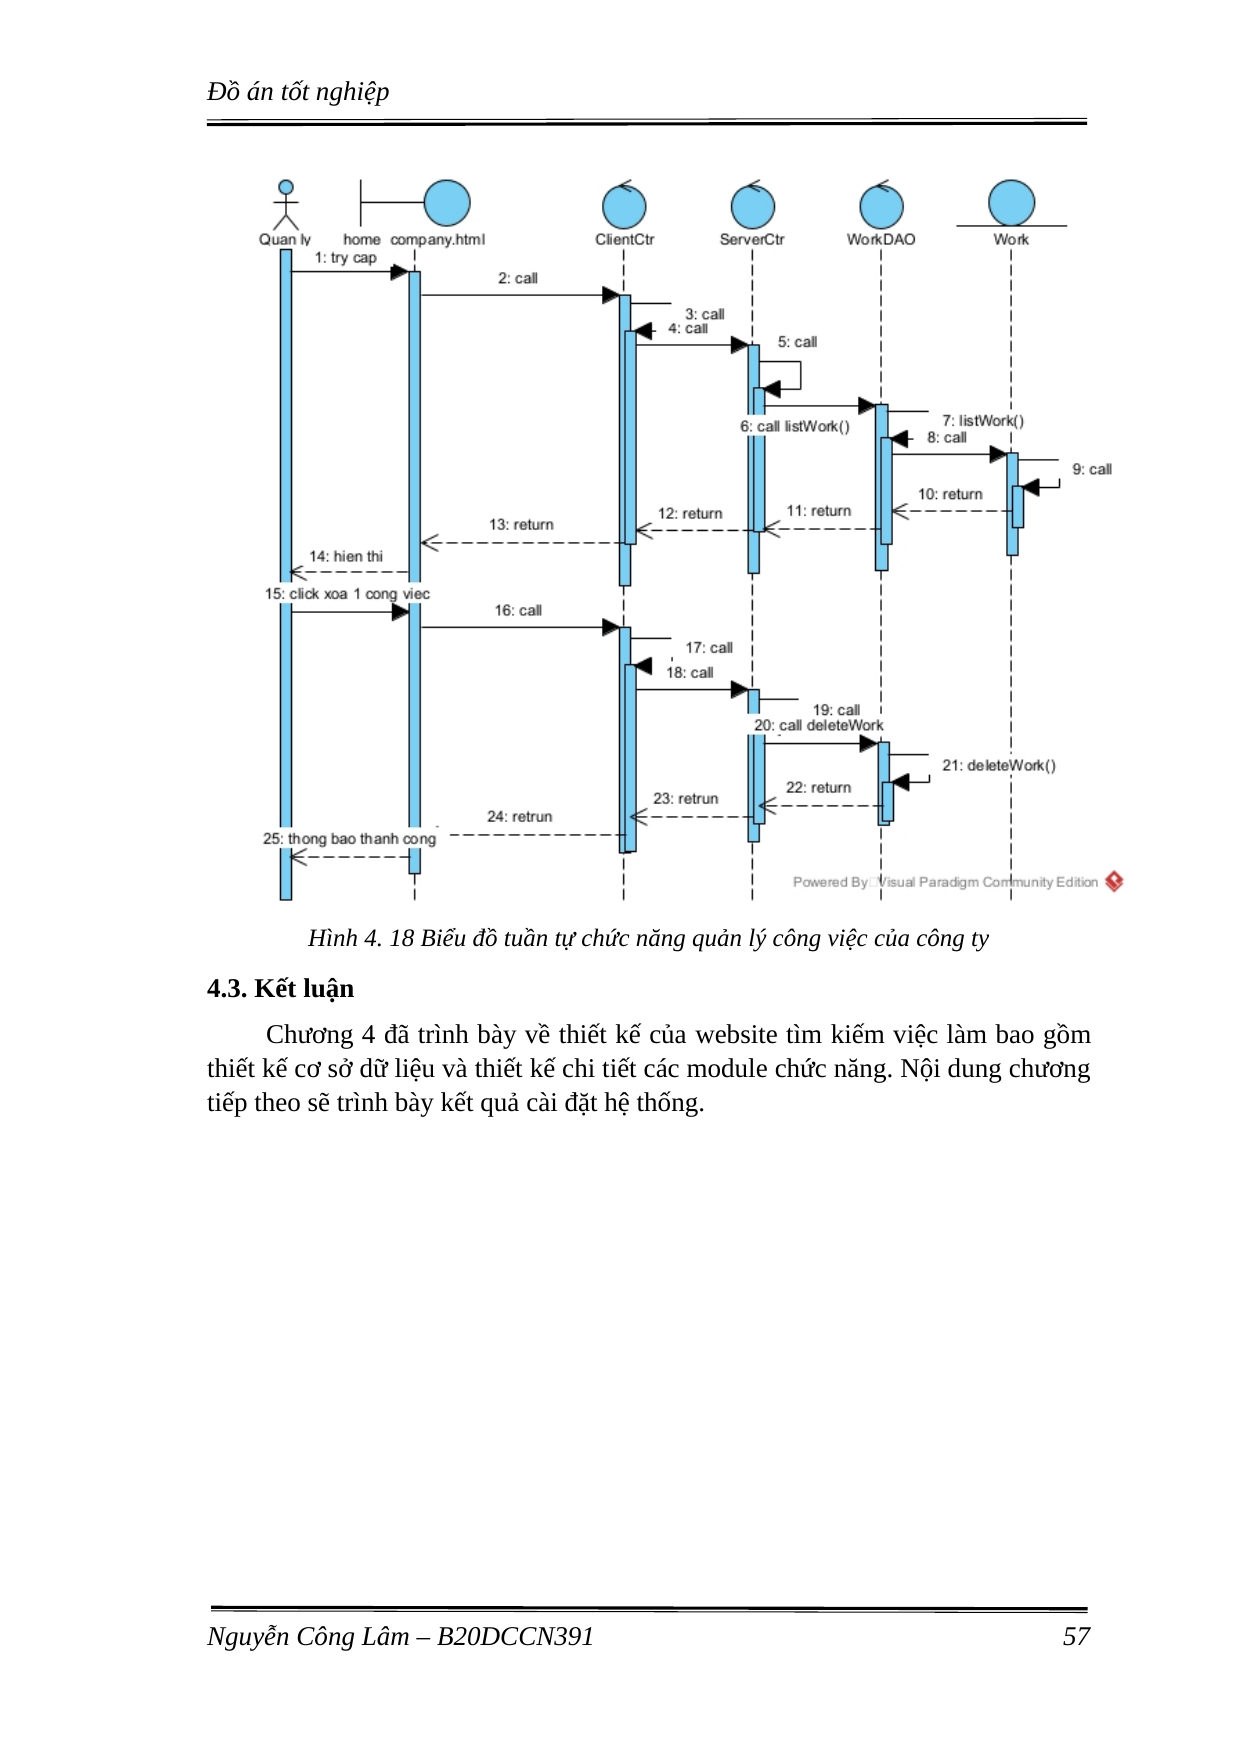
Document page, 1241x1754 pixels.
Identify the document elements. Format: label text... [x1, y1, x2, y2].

picture [244, 177, 1130, 905]
text Chương 4 đã trình bày về thiết kế của website tìm kiếm việc làm bao gồm thiết kế cơ sở dữ liệu và thiết kế chi tiết các module chức năng. Nội dung chương tiếp theo sẽ trình bày kết quả cài đặt hệ thống. [207, 1019, 1092, 1117]
subtitle 4.3. Kết luận [207, 973, 1092, 1004]
